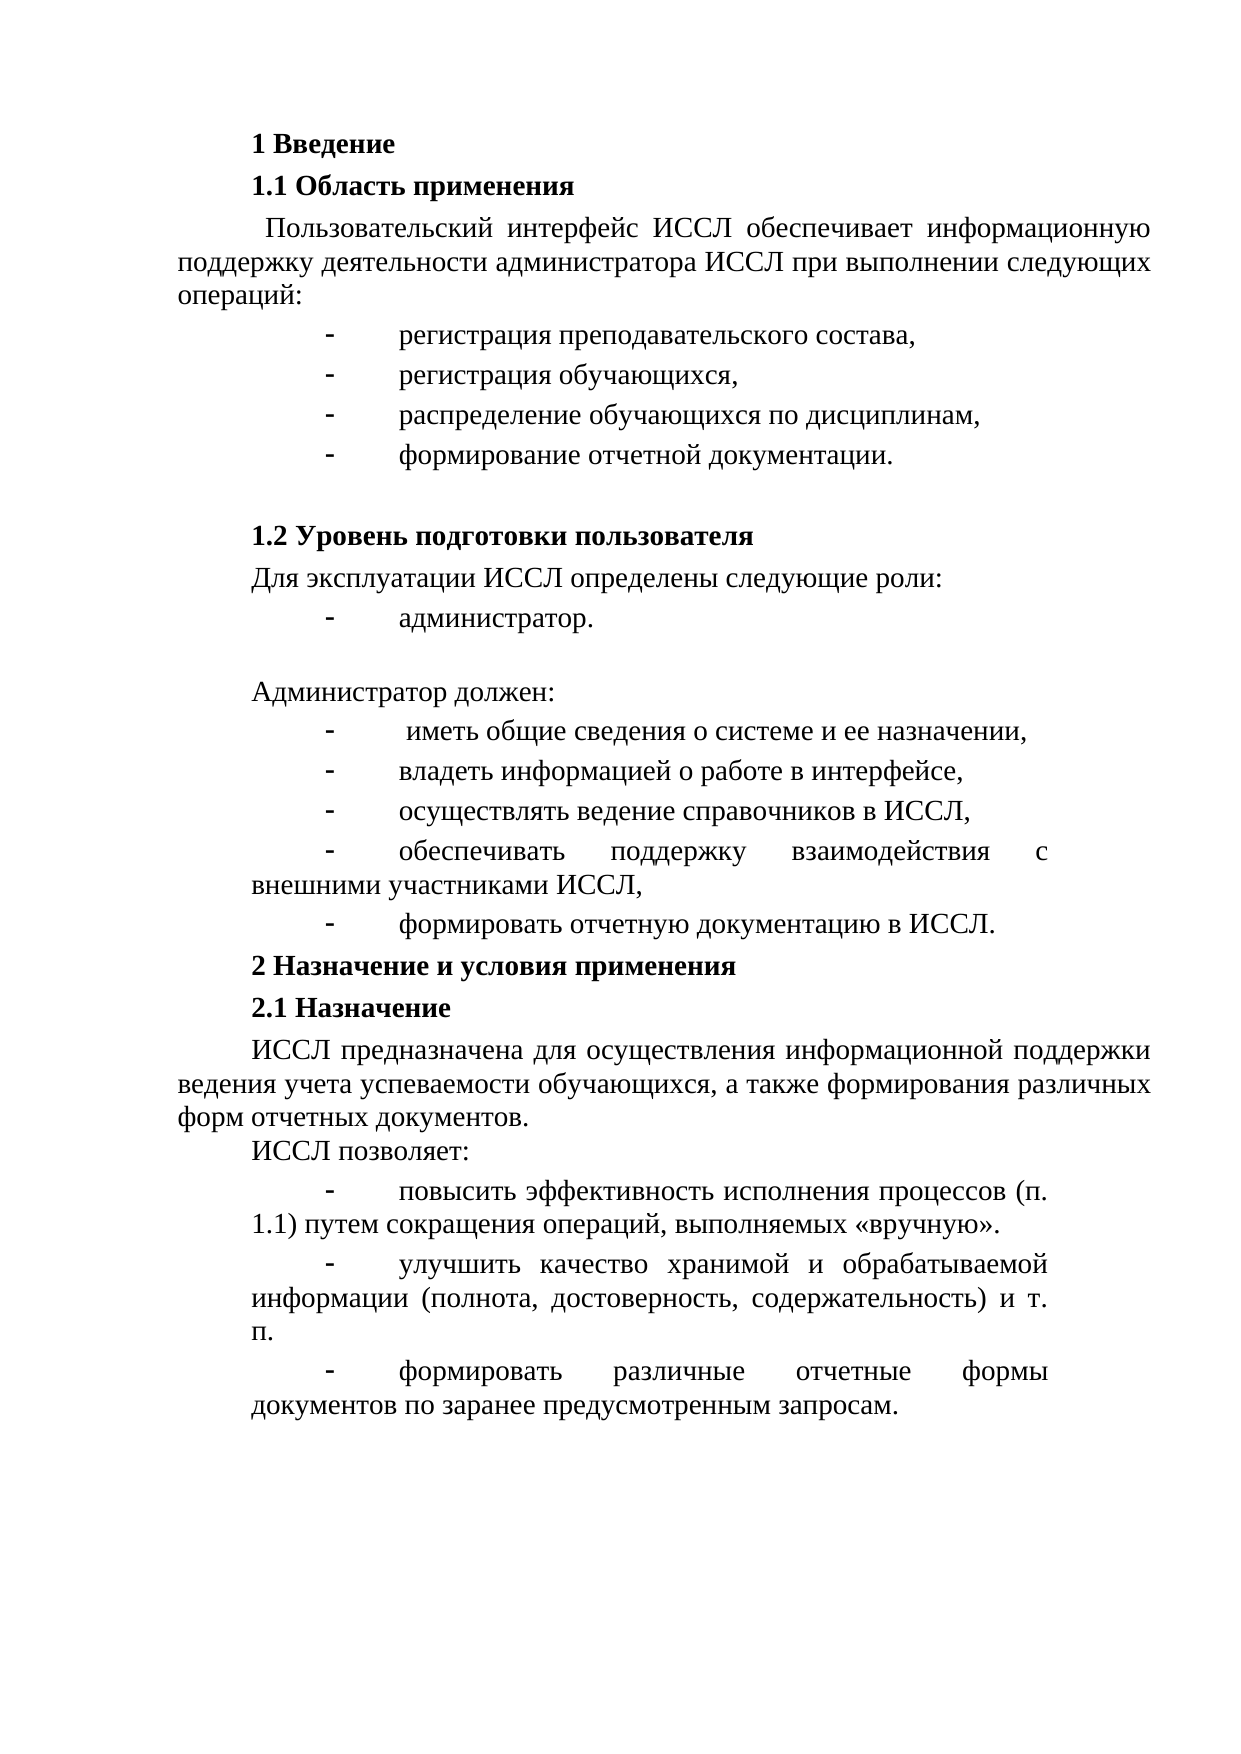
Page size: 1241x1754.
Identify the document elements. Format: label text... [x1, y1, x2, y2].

text иметь общие сведения о системе и ее назначении, [251, 713, 1048, 747]
text улучшить качество хранимой и обрабатываемой информации (полнота, достоверность, содержательность) и т. п. [251, 1246, 1048, 1347]
text регистрация обучающихся, [251, 357, 1048, 391]
text владеть информацией о работе в интерфейсе, [251, 753, 1048, 787]
text формировать различные отчетные формы документов по заранее предусмотренным запросам. [251, 1353, 1048, 1420]
text Пользовательский интерфейс ИССЛ обеспечивает информационную поддержку деятельности администратора ИССЛ при выполнении следующих операций: [177, 210, 1152, 311]
text распределение обучающихся по дисциплинам, [251, 397, 1048, 431]
text 2 Назначение и условия применения [177, 948, 1152, 982]
text 1.2 Уровень подготовки пользователя [177, 518, 1152, 552]
text 1.1 Область применения [177, 168, 1152, 202]
text формировать отчетную документацию в ИССЛ. [251, 907, 1048, 940]
text ИССЛ позволяет: [177, 1133, 1152, 1166]
text Для эксплуатации ИССЛ определены следующие роли: [177, 560, 1152, 594]
text осуществлять ведение справочников в ИССЛ, [251, 793, 1048, 827]
text администратор. [251, 600, 1048, 634]
text повысить эффективность исполнения процессов (п. 1.1) путем сокращения операций, выполняемых «вручную». [251, 1173, 1048, 1240]
text регистрация преподавательского состава, [251, 317, 1048, 351]
text Администратор должен: [251, 674, 1152, 707]
text обеспечивать поддержку взаимодействия с внешними участниками ИССЛ, [251, 833, 1048, 900]
text ИССЛ предназначена для осуществления информационной поддержки ведения учета успеваемости обучающихся, а также формирования различных форм отчетных документов. [177, 1032, 1152, 1133]
text 2.1 Назначение [177, 990, 1152, 1024]
text 1 Введение [177, 126, 1152, 160]
text формирование отчетной документации. [251, 437, 1048, 470]
